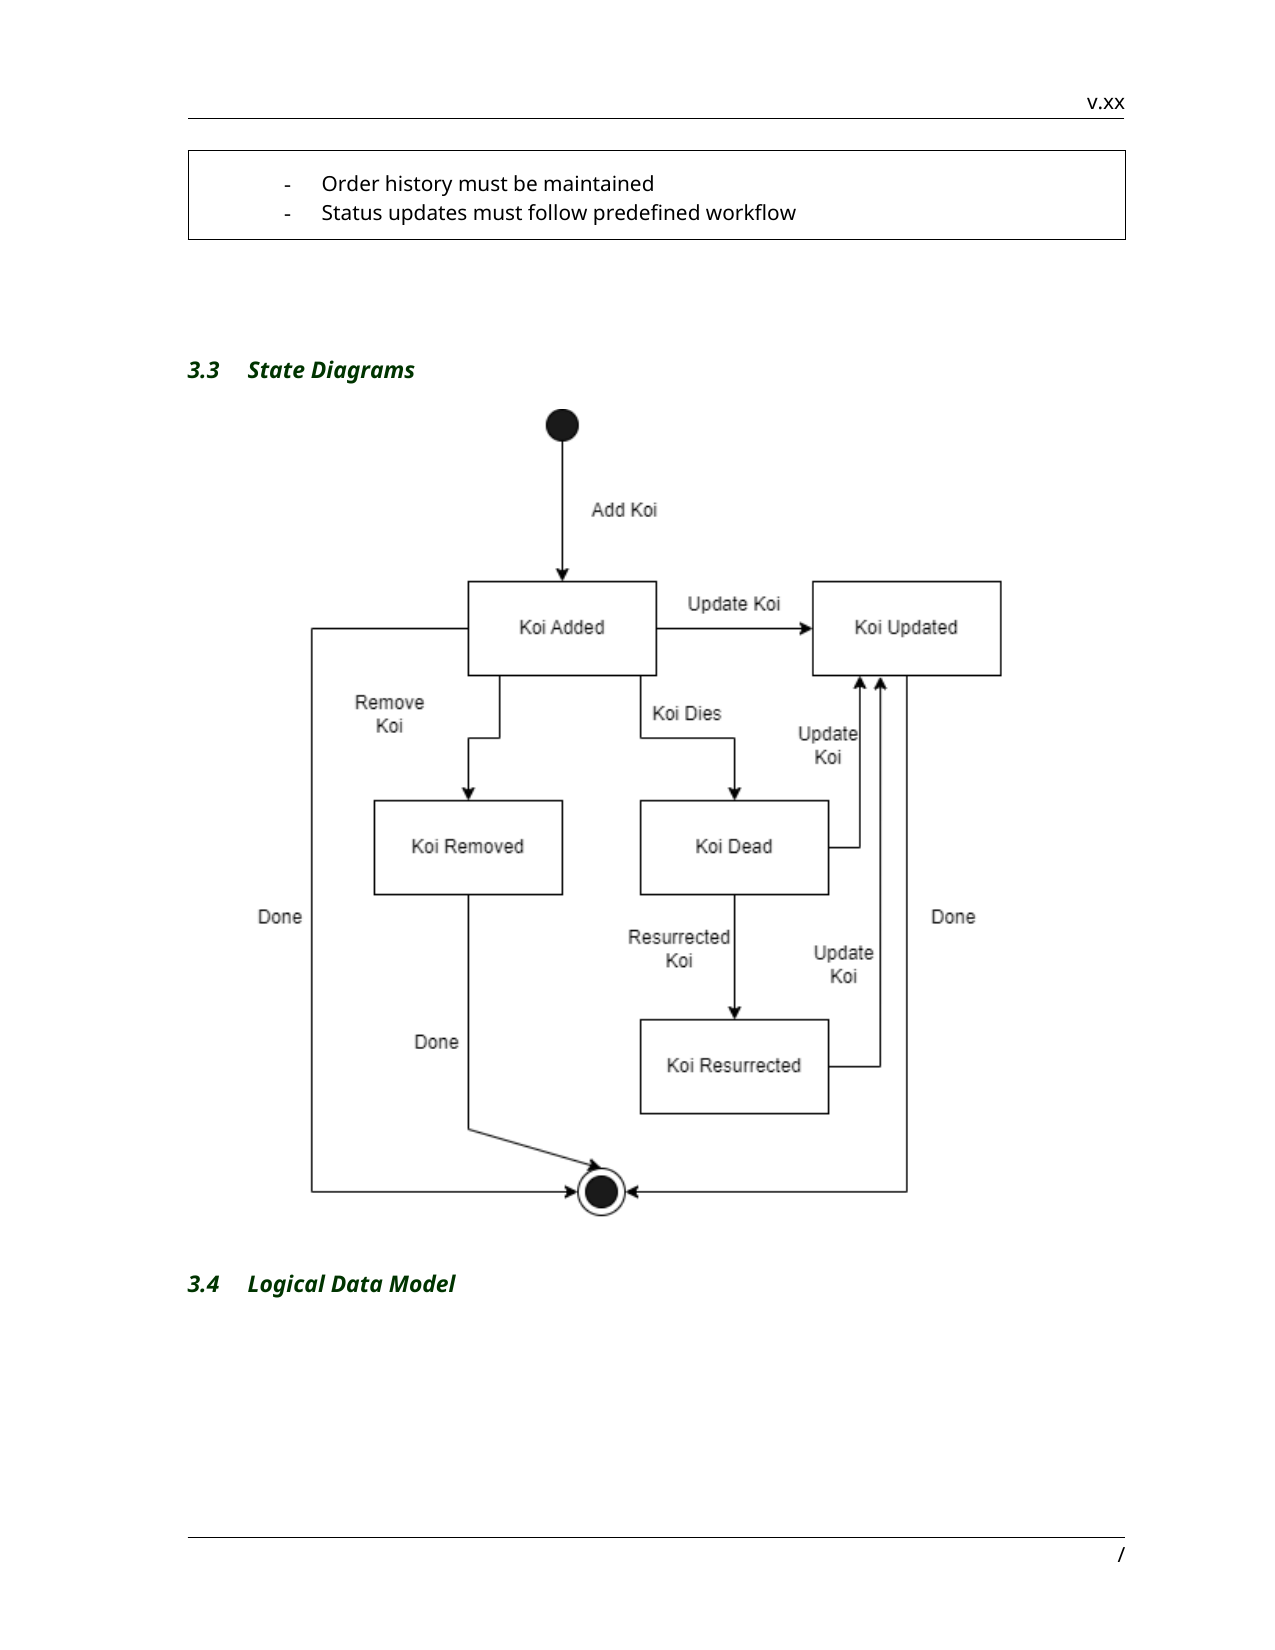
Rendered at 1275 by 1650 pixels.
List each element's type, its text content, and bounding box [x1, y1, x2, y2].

subtitle State Diagrams [187, 353, 1125, 385]
subtitle Logical Data Model [187, 1268, 1125, 1299]
picture [233, 409, 1063, 1218]
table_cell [189, 151, 1125, 239]
